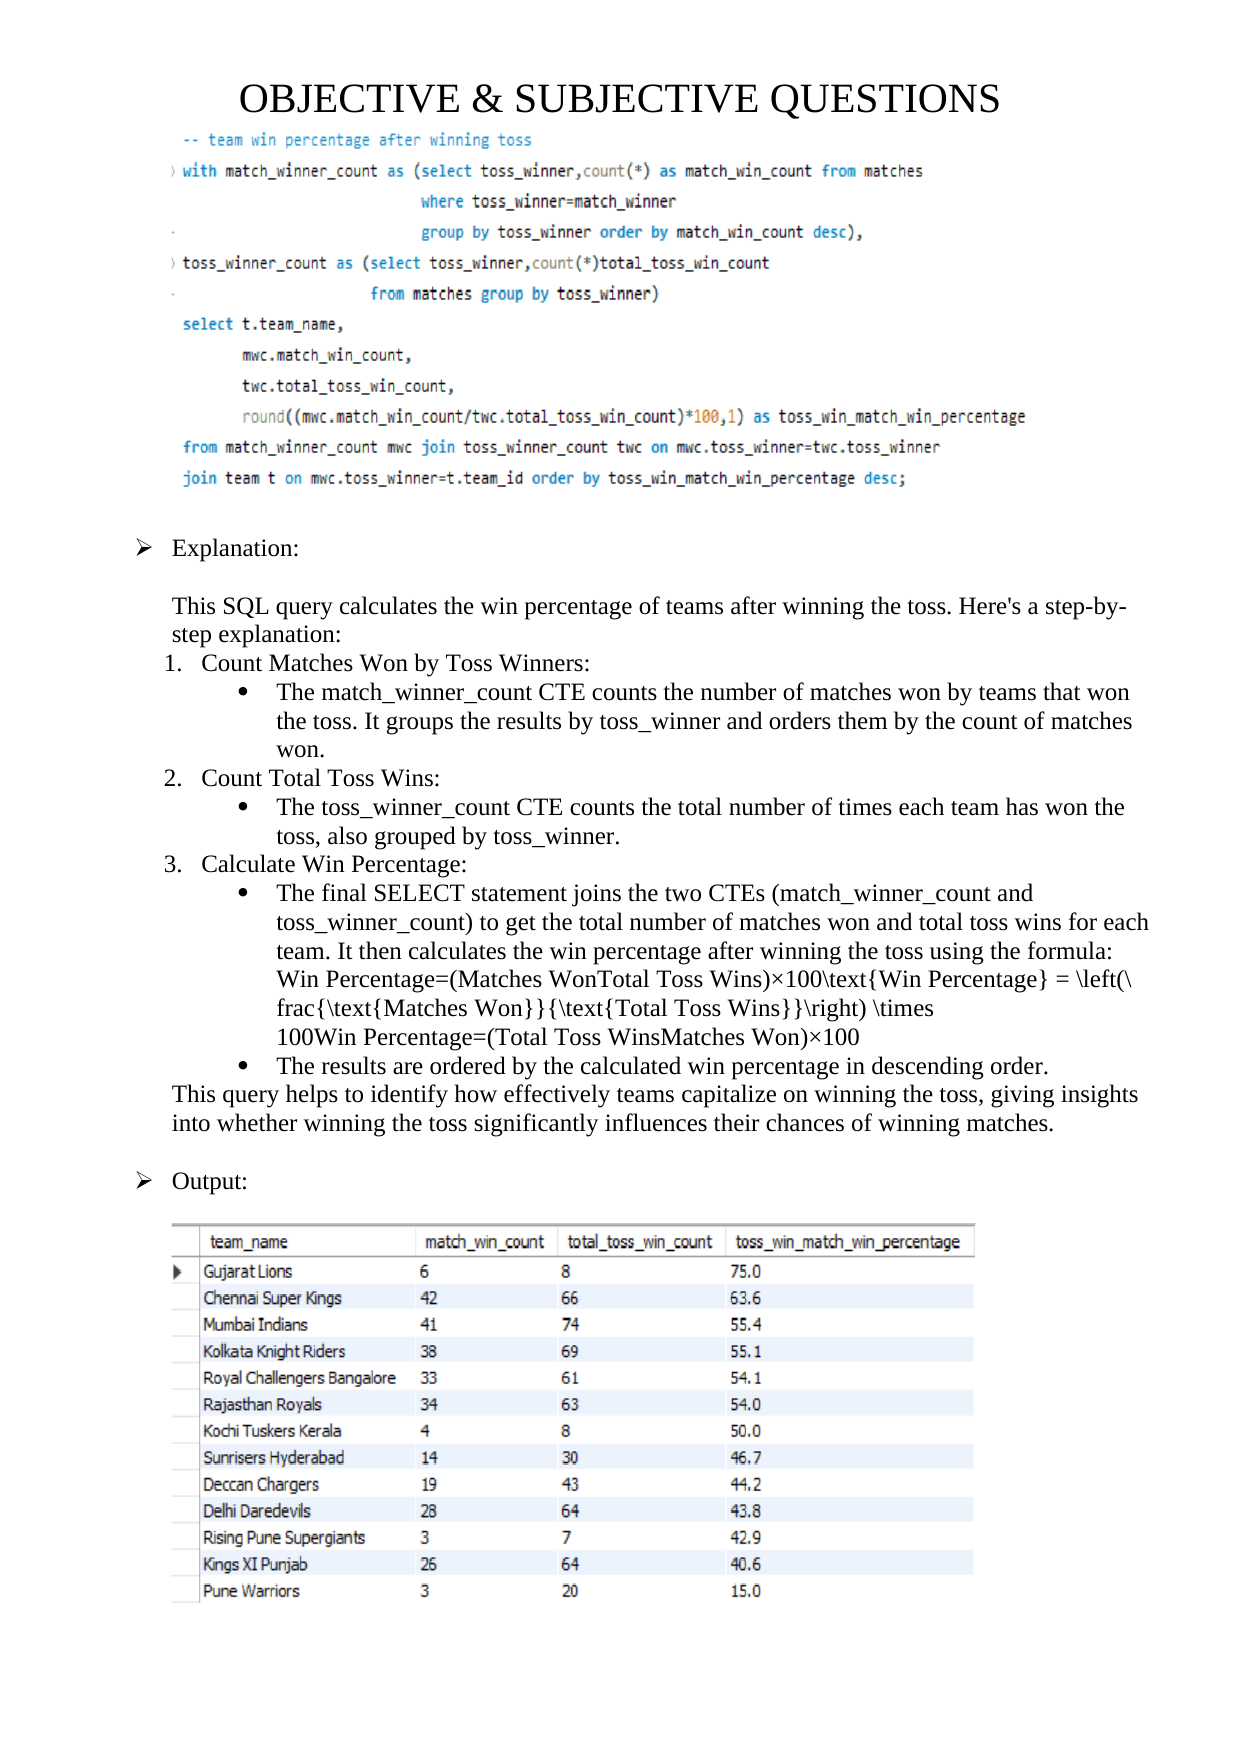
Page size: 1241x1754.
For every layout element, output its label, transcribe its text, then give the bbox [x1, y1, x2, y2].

picture [171, 121, 1037, 505]
list This SQL query calculates the win percentage of teams after winning the toss. Here's a step-by-step explanation: [172, 591, 1165, 648]
list The results are ordered by the calculated win percentage in descending order. [238, 1051, 1165, 1079]
list The match_winner_count CTE counts the number of matches won by teams that won the toss. It groups the results by toss_winner and orders them by the count of matches won. [238, 677, 1165, 763]
list Output: [134, 1166, 1165, 1194]
list The final SELECT statement joins the two CTEs (match_winner_count and toss_winner_count) to get the total number of matches won and total toss wins for each team. It then calculates the win percentage after winning the toss using the formula: Win Percentage=(Matches WonTotal Toss Wins)×100\text{Win Percentage} = \left(\frac{\text{Matches Won}}{\text{Total Toss Wins}}\right) \times 100Win Percentage=(Total Toss WinsMatches Won​)×100 [238, 878, 1165, 1051]
picture [171, 1223, 976, 1609]
list Calculate Win Percentage: [163, 849, 1165, 878]
list Explanation: [134, 533, 1165, 562]
list Count Total Toss Wins: [163, 763, 1165, 792]
list Count Matches Won by Toss Winners: [163, 648, 1165, 677]
list This query helps to identify how effectively teams capitalize on winning the toss, giving insights into whether winning the toss significantly influences their chances of winning matches. [172, 1079, 1165, 1137]
list The toss_winner_count CTE counts the total number of times each team has won the toss, also grouped by toss_winner. [238, 792, 1165, 849]
